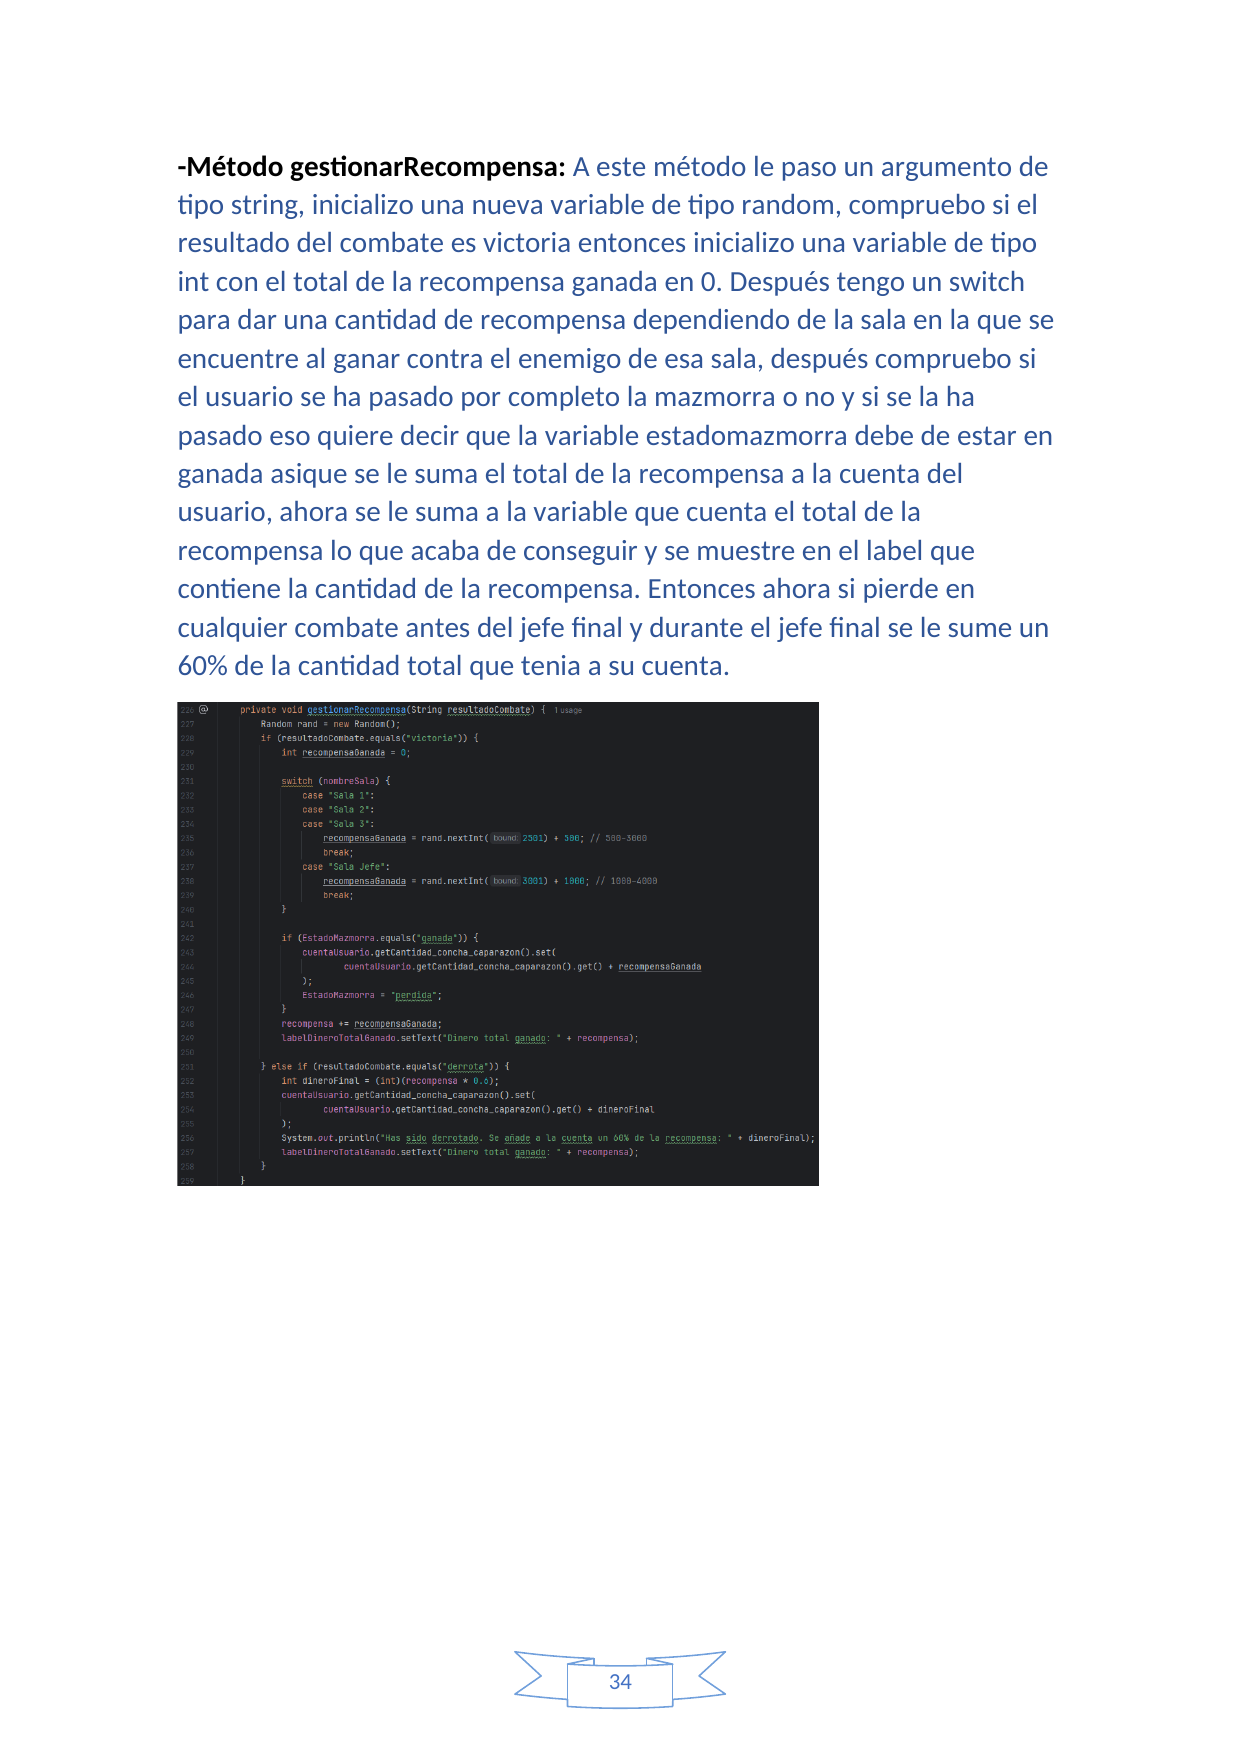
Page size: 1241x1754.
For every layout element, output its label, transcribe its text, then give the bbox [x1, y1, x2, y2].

picture [177, 702, 819, 1186]
text -Método gestionarRecompensa: A este método le paso un argumento de tipo string, inicializo una nueva variable de tipo random, compruebo si el resultado del combate es victoria entonces inicializo una variable de tipo int con el total de la recompensa ganada en 0. Después tengo un switch para dar una cantidad de recompensa dependiendo de la sala en la que se encuentre al ganar contra el enemigo de esa sala, después compruebo si el usuario se ha pasado por completo la mazmorra o no y si se la ha pasado eso quiere decir que la variable estadomazmorra debe de estar en ganada asique se le suma el total de la recompensa a la cuenta del usuario, ahora se le suma a la variable que cuenta el total de la recompensa lo que acaba de conseguir y se muestre en el label que contiene la cantidad de la recompensa. Entonces ahora si pierde en cualquier combate antes del jefe final y durante el jefe final se le sume un 60% de la cantidad total que tenia a su cuenta. [177, 148, 1063, 683]
